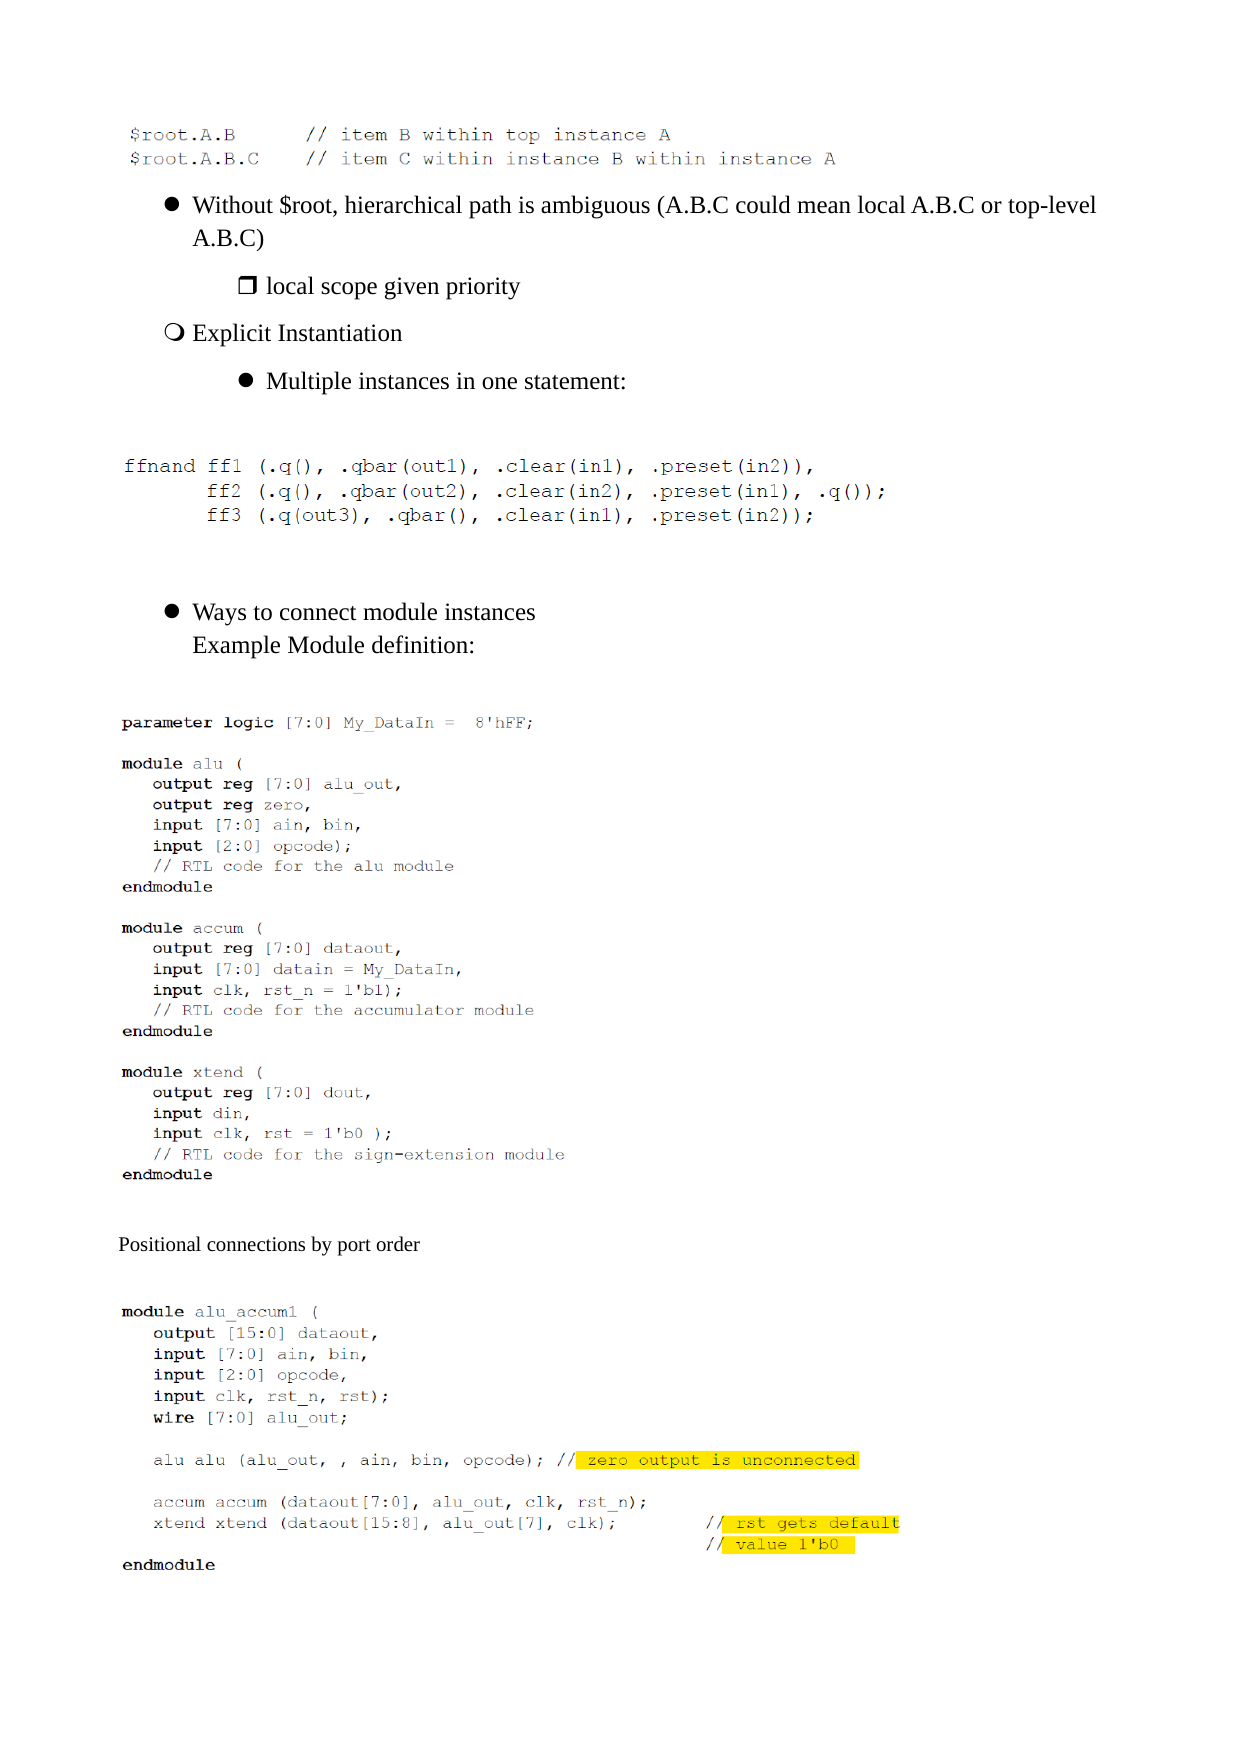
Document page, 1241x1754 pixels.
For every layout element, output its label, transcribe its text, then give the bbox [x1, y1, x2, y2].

list Explicit Instantiation [162, 318, 1122, 347]
picture [118, 446, 894, 531]
picture [118, 118, 845, 172]
list Without $root, hierarchical path is ambiguous (A.B.C could mean local A.B.C or top-level A.B.C) [162, 190, 1122, 252]
picture [118, 1301, 903, 1573]
list Ways to connect module instances Example Module definition: [162, 597, 1122, 692]
list local scope given priority [236, 271, 1122, 299]
list Multiple instances in one statement: [236, 366, 1122, 428]
picture [118, 711, 569, 1185]
text Positional connections by port order [118, 1232, 1122, 1284]
